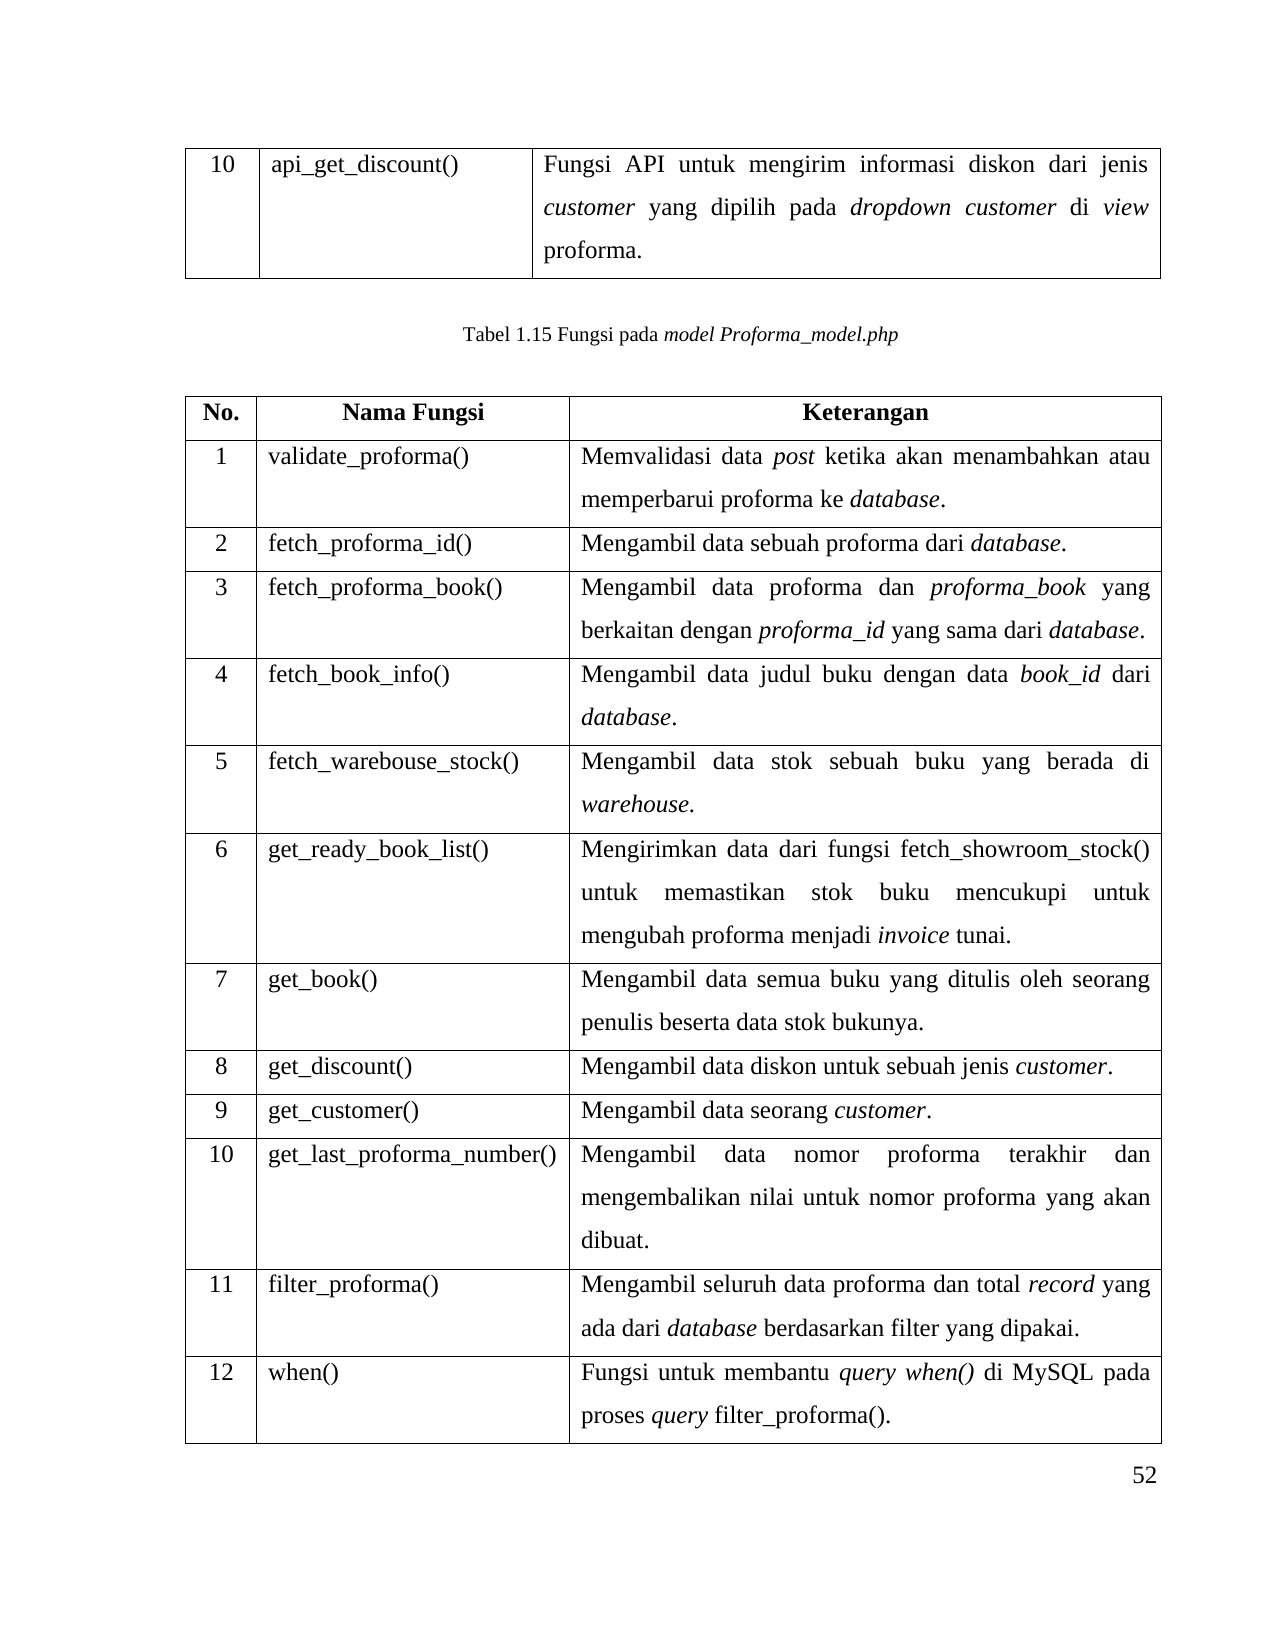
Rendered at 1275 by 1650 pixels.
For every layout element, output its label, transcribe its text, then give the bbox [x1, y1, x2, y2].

table_cell 4 [186, 659, 256, 745]
table_cell api_get_discount() [260, 149, 532, 278]
table_cell validate_proforma() [257, 441, 569, 527]
table_header No. [186, 397, 256, 440]
table_cell Mengambil data stok sebuah buku yang berada di warehouse. [570, 746, 1161, 833]
table_cell Mengambil data judul buku dengan data book_id dari database. [570, 659, 1161, 745]
table_cell 5 [186, 746, 256, 833]
table_cell Mengambil data nomor proforma terakhir dan mengembalikan nilai untuk nomor proforma yang akan dibuat. [570, 1139, 1161, 1268]
table_cell fetch_warebouse_stock() [257, 746, 569, 833]
table_cell Mengambil data sebuah proforma dari database. [570, 528, 1161, 571]
table_cell 7 [186, 964, 256, 1050]
table_cell Mengambil data diskon untuk sebuah jenis customer. [570, 1051, 1161, 1094]
table_cell fetch_proforma_id() [257, 528, 569, 571]
table_cell 10 [186, 1139, 256, 1268]
table_cell get_customer() [257, 1095, 569, 1138]
table_cell Mengambil seluruh data proforma dan total record yang ada dari database berdasarkan filter yang dipakai. [570, 1270, 1161, 1356]
table_cell get_book() [257, 964, 569, 1050]
table_header Nama Fungsi [257, 397, 569, 440]
table_cell 12 [186, 1357, 256, 1443]
table_cell get_ready_book_list() [257, 834, 569, 963]
table_cell Mengambil data seorang customer. [570, 1095, 1161, 1138]
table_cell 8 [186, 1051, 256, 1094]
table_cell when() [257, 1357, 569, 1443]
table_cell filter_proforma() [257, 1270, 569, 1356]
table_cell fetch_book_info() [257, 659, 569, 745]
table_cell 6 [186, 834, 256, 963]
table_cell 11 [186, 1270, 256, 1356]
table_cell get_discount() [257, 1051, 569, 1094]
table_cell Fungsi untuk membantu query when() di MySQL pada proses query filter_proforma(). [570, 1357, 1161, 1443]
table_cell Memvalidasi data post ketika akan menambahkan atau memperbarui proforma ke database. [570, 441, 1161, 527]
table_cell Fungsi API untuk mengirim informasi diskon dari jenis customer yang dipilih pada dropdown customer di view proforma. [533, 149, 1160, 278]
table_cell Mengambil data proforma dan proforma_book yang berkaitan dengan proforma_id yang sama dari database. [570, 572, 1161, 658]
table_cell 9 [186, 1095, 256, 1138]
table_cell get_last_proforma_number() [257, 1139, 569, 1268]
table_cell fetch_proforma_book() [257, 572, 569, 658]
table_cell 3 [186, 572, 256, 658]
table_cell 10 [186, 149, 259, 278]
table_cell Mengambil data semua buku yang ditulis oleh seorang penulis beserta data stok bukunya. [570, 964, 1161, 1050]
table_header Keterangan [570, 397, 1161, 440]
table_cell 1 [186, 441, 256, 527]
table_cell 2 [186, 528, 256, 571]
table_cell Mengirimkan data dari fungsi fetch_showroom_stock() untuk memastikan stok buku mencukupi untuk mengubah proforma menjadi invoice tunai. [570, 834, 1161, 963]
